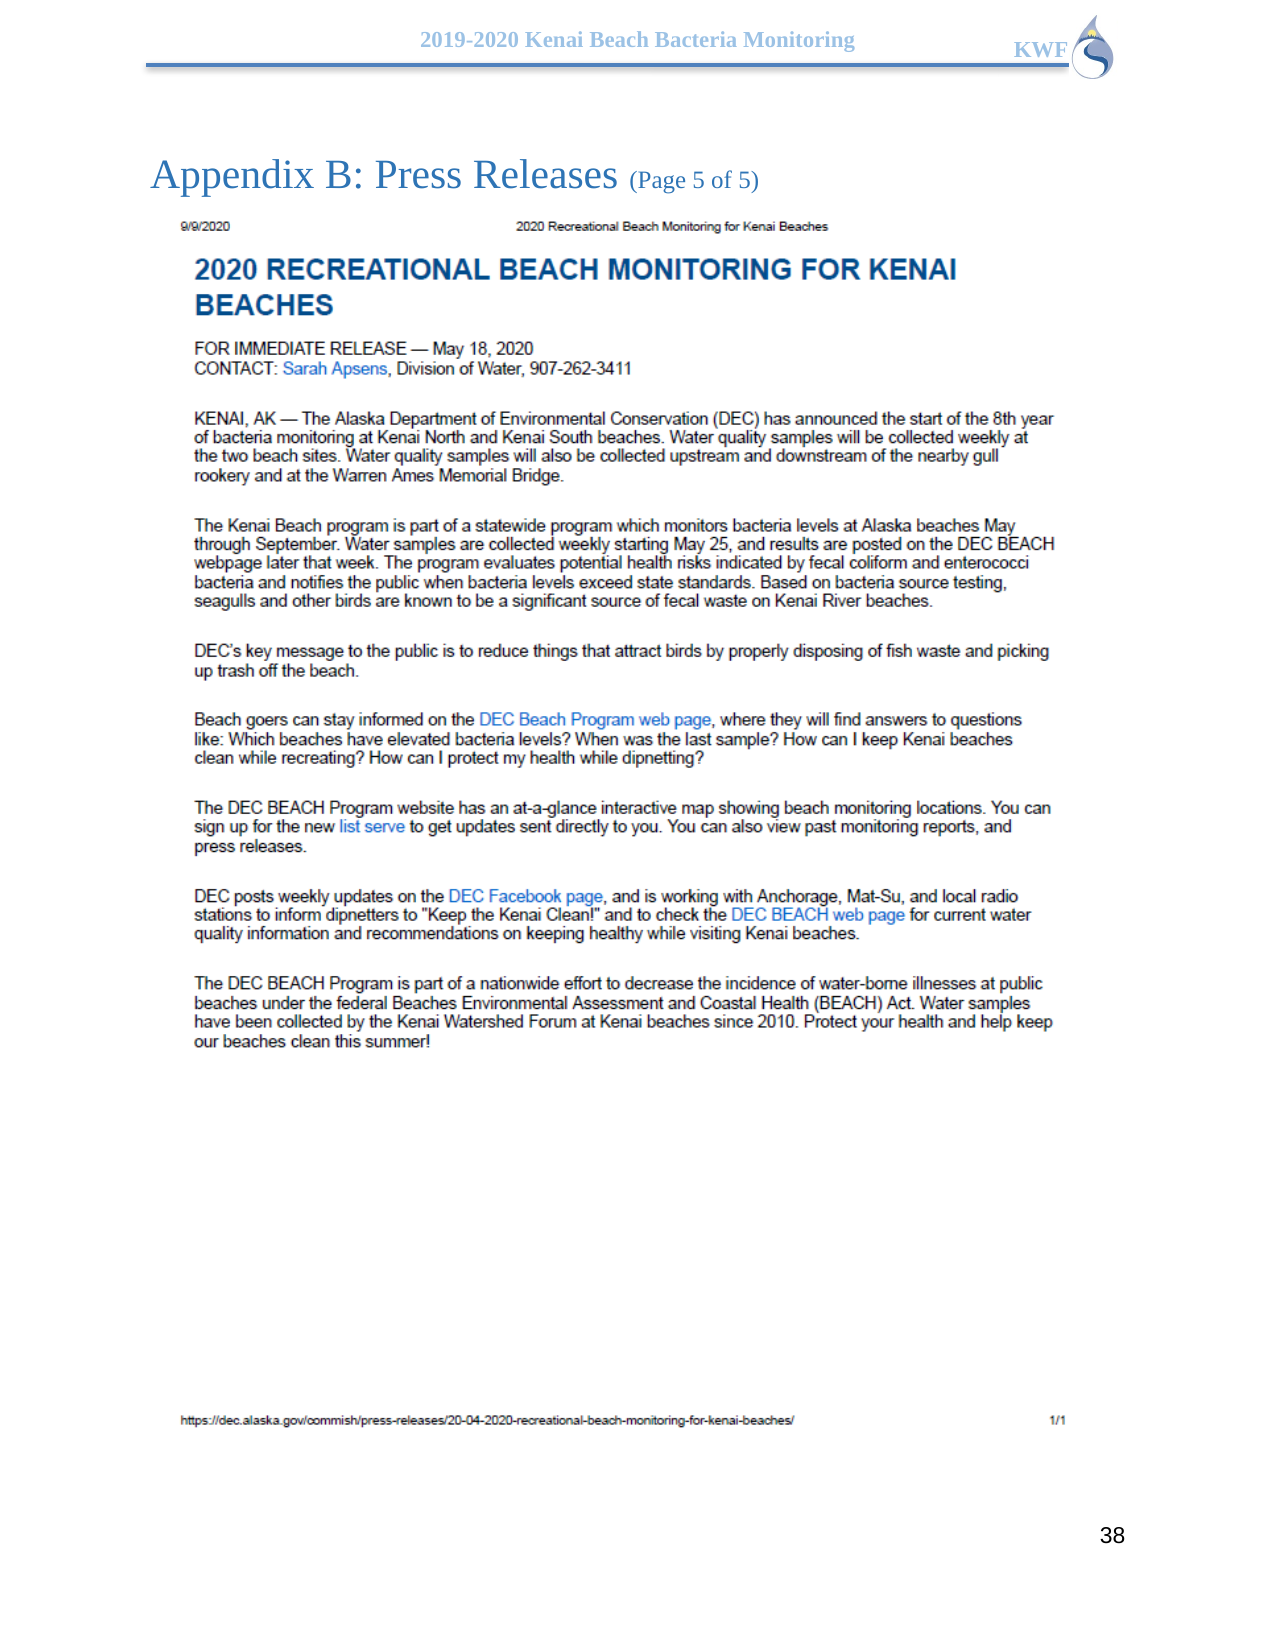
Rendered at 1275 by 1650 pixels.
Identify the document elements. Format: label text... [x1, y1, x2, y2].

text Appendix B: Press Releases (Page 5 of 5) [150, 150, 1125, 198]
picture [1069, 13, 1118, 79]
